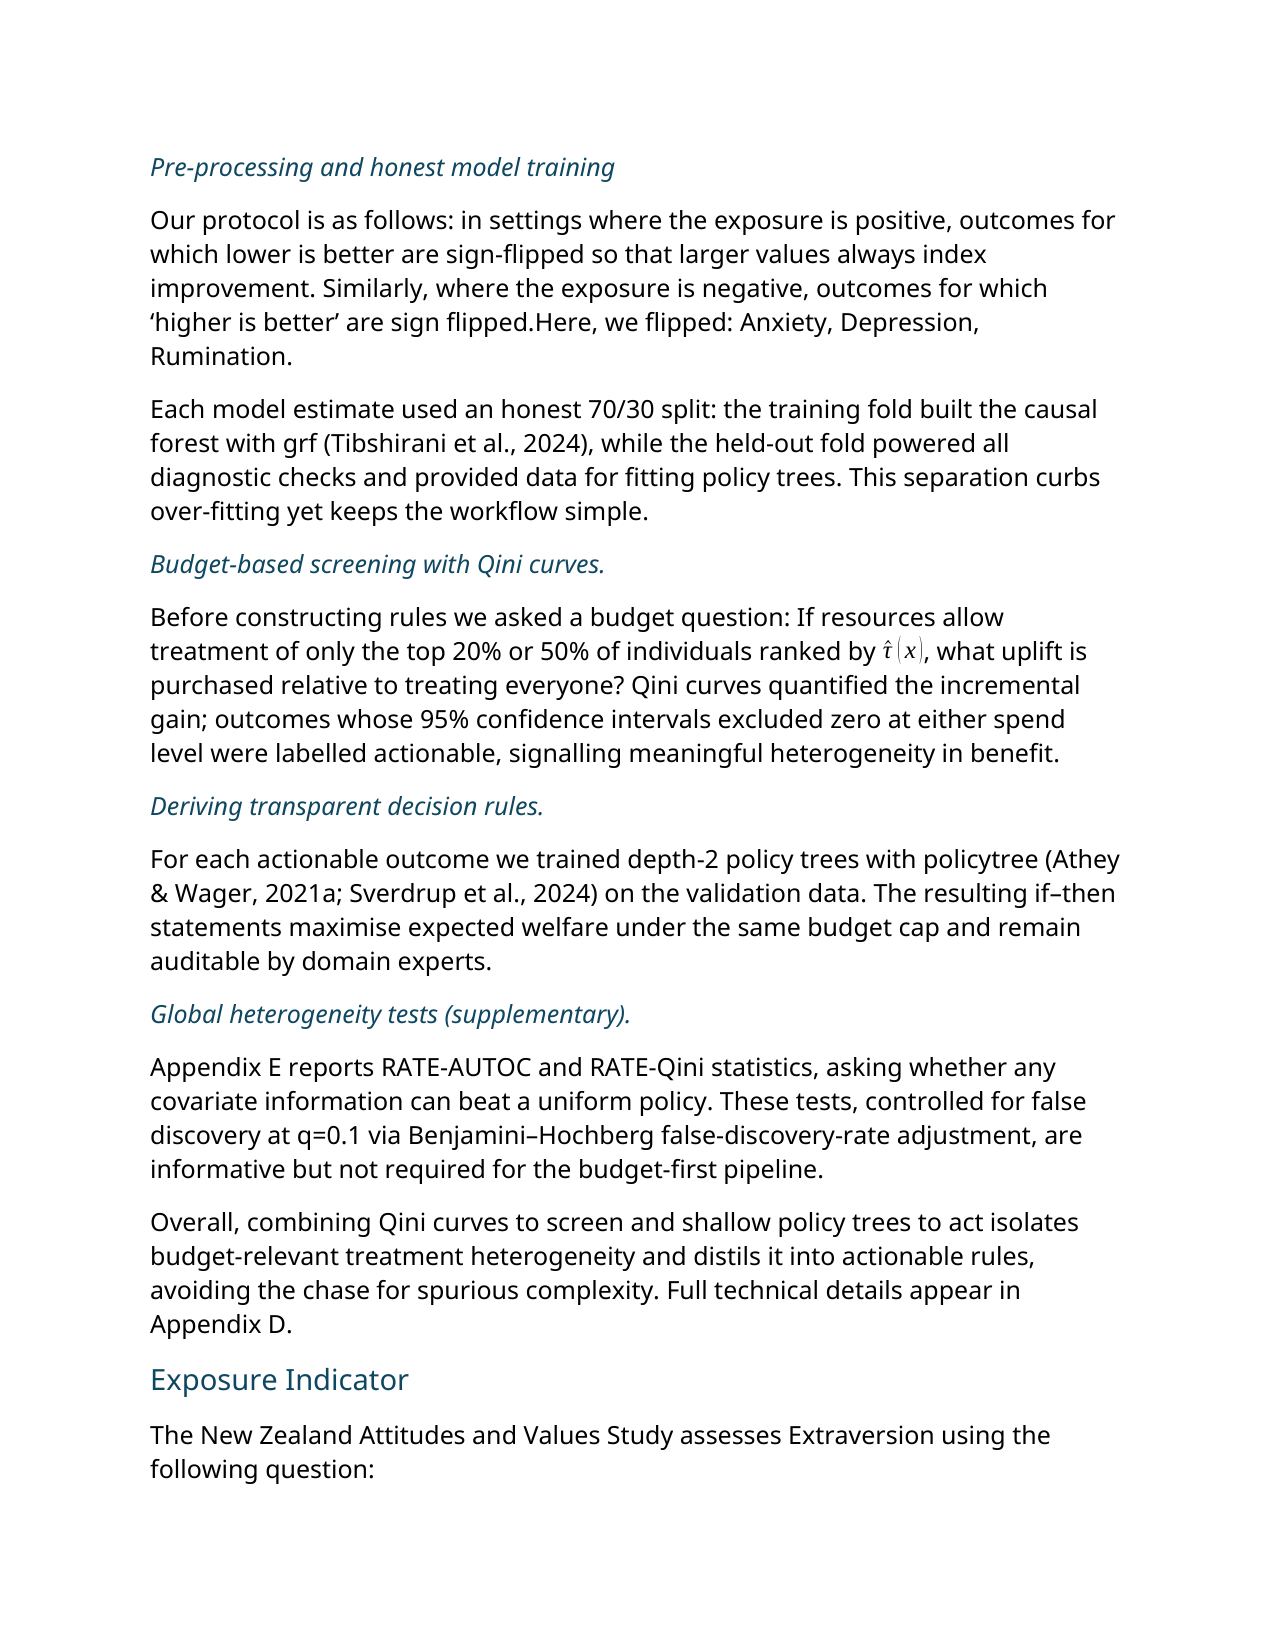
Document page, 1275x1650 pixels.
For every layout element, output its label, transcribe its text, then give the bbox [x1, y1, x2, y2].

subtitle Exposure Indicator [150, 1359, 1125, 1399]
subtitle Deriving transparent decision rules. [150, 789, 1125, 823]
text Each model estimate used an honest 70/30 split: the training fold built the causal forest with grf (Tibshirani et al., 2024), while the held-out fold powered all diagnostic checks and provided data for fitting policy trees. This separation curbs over-fitting yet keeps the workflow simple. [150, 392, 1125, 528]
text Appendix E reports RATE-AUTOC and RATE-Qini statistics, asking whether any covariate information can beat a uniform policy. These tests, controlled for false discovery at q=0.1 via Benjamini–Hochberg false-discovery-rate adjustment, are informative but not required for the budget-first pipeline. [150, 1049, 1125, 1186]
text Overall, combining Qini curves to screen and shallow policy trees to act isolates budget-relevant treatment heterogeneity and distils it into actionable rules, avoiding the chase for spurious complexity. Full technical details appear in Appendix D. [150, 1204, 1125, 1341]
subtitle Global heterogeneity tests (supplementary). [150, 997, 1125, 1031]
text The New Zealand Attitudes and Values Study assesses Extraversion using the following question: [150, 1418, 1125, 1486]
subtitle Pre-processing and honest model training [150, 150, 1125, 184]
text For each actionable outcome we trained depth-2 policy trees with policytree (Athey & Wager, 2021a; Sverdrup et al., 2024) on the validation data. The resulting if–then statements maximise expected welfare under the same budget cap and remain auditable by domain experts. [150, 842, 1125, 978]
text Before constructing rules we asked a budget question: If resources allow treatment of only the top 20% or 50% of individuals ranked by , what uplift is purchased relative to treating everyone? Qini curves quantified the incremental gain; outcomes whose 95% confidence intervals excluded zero at either spend level were labelled actionable, signalling meaningful heterogeneity in benefit. [150, 600, 1125, 770]
text Our protocol is as follows: in settings where the exposure is positive, outcomes for which lower is better are sign‐flipped so that larger values always index improvement. Similarly, where the exposure is negative, outcomes for which ‘higher is better’ are sign flipped.Here, we flipped: Anxiety, Depression, Rumination. [150, 203, 1125, 373]
subtitle Budget-based screening with Qini curves. [150, 547, 1125, 581]
